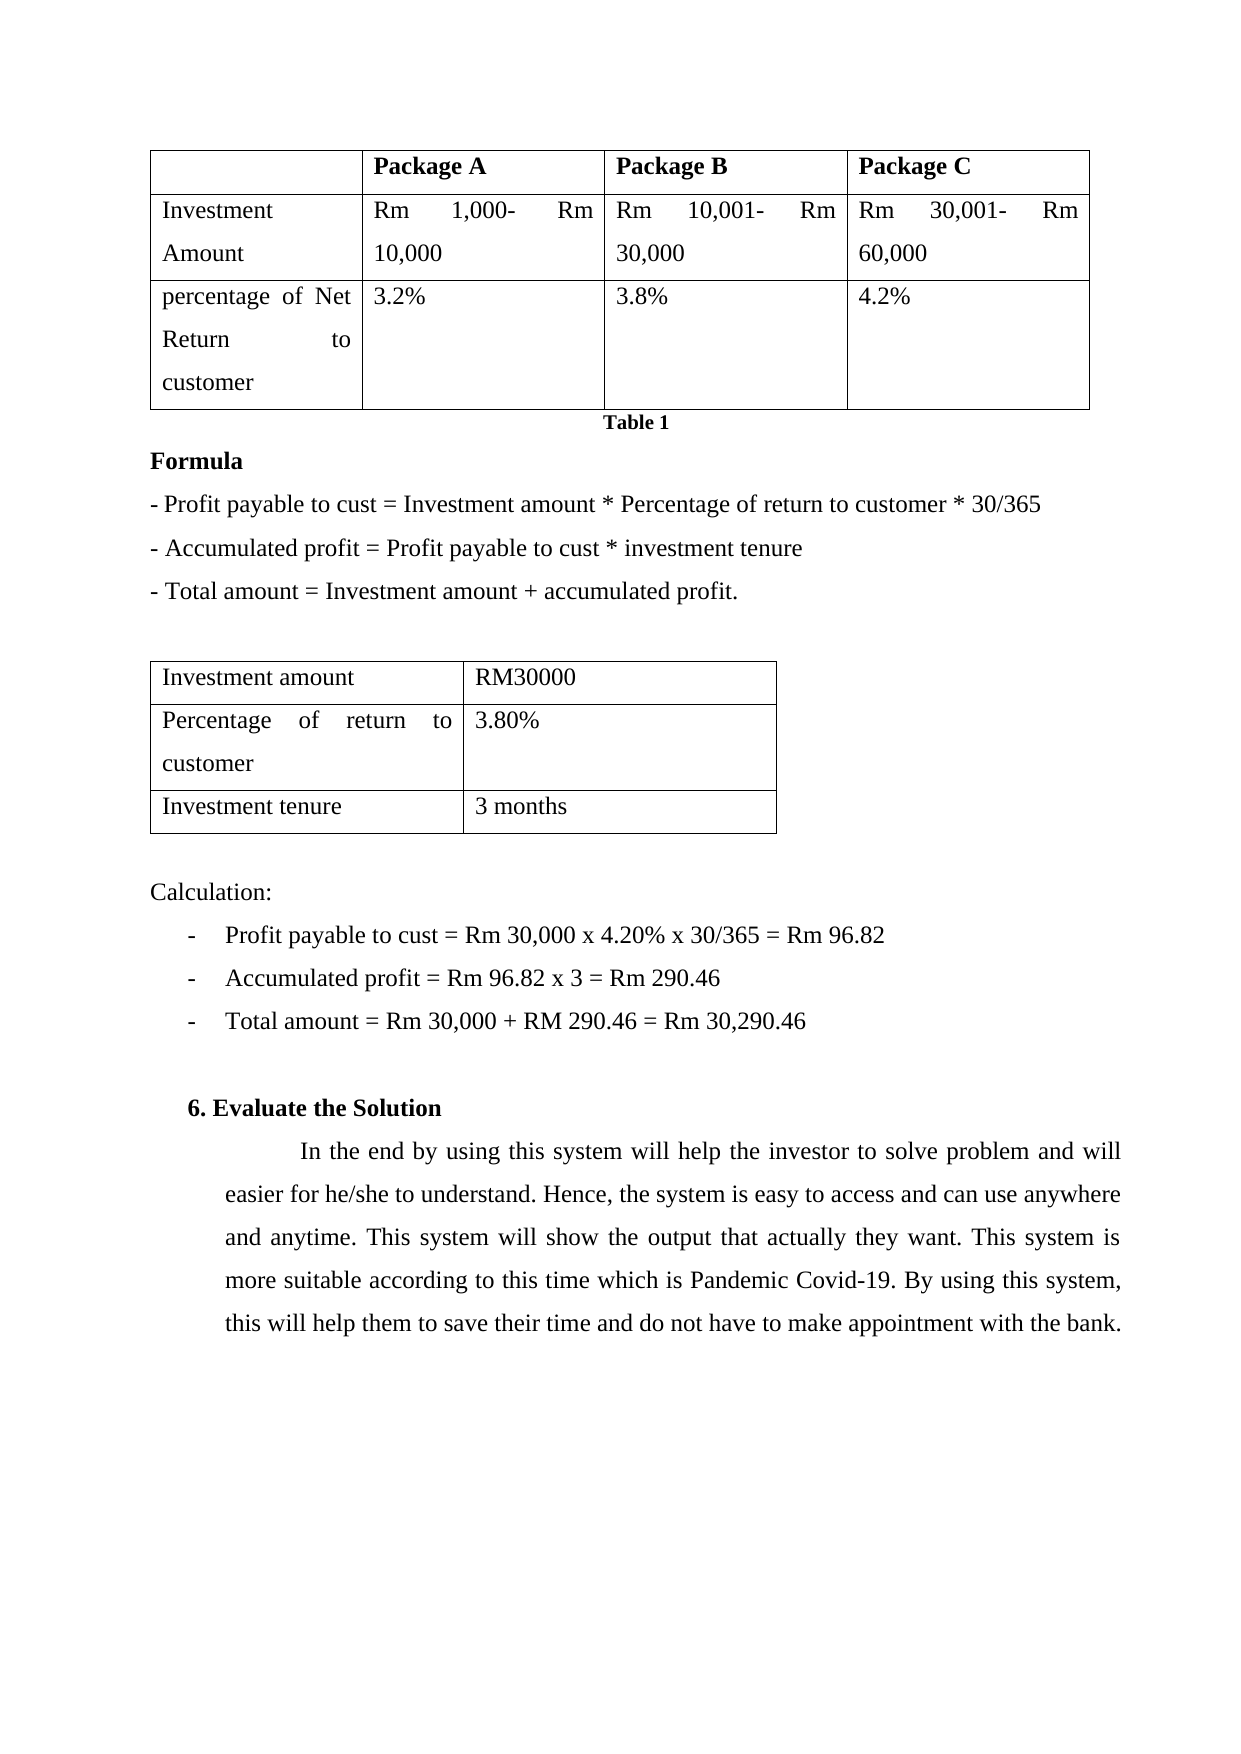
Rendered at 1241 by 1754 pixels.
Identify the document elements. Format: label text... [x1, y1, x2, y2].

list Total amount = Rm 30,000 + RM 290.46 = Rm 30,290.46 [187, 1006, 1122, 1035]
table_cell 3.2% [363, 281, 604, 409]
text 6. Evaluate the Solution [150, 1093, 1122, 1121]
text Table 1 [150, 410, 1122, 434]
table_cell 4.2% [848, 281, 1089, 409]
table_header Package B [605, 151, 847, 194]
text Formula [150, 446, 1122, 475]
text - Profit payable to cust = Investment amount * Percentage of return to customer * 30/365 [150, 489, 1122, 518]
table_cell Rm 10,001- Rm 30,000 [605, 195, 847, 280]
table_cell 3.8% [605, 281, 847, 409]
list Profit payable to cust = Rm 30,000 x 4.20% x 30/365 = Rm 96.82 [187, 920, 1122, 949]
table_cell 3 months [464, 791, 776, 833]
text - Accumulated profit = Profit payable to cust * investment tenure [150, 533, 1122, 561]
table_cell 3.80% [464, 705, 776, 790]
table_header [151, 151, 362, 194]
table_header RM30000 [464, 662, 776, 704]
table_cell Investment Amount [151, 195, 362, 280]
list Accumulated profit = Rm 96.82 x 3 = Rm 290.46 [187, 963, 1122, 992]
text - Total amount = Investment amount + accumulated profit. [150, 576, 1122, 604]
table_header Package A [363, 151, 604, 194]
table_header Investment amount [151, 662, 463, 704]
text In the end by using this system will help the investor to solve problem and will easier for he/she to understand. Hence, the system is easy to access and can use anywhere and anytime. This system will show the output that actually they want. This system is more suitable according to this time which is Pandemic Covid-19. By using this system, this will help them to save their time and do not have to make appointment with the bank. [225, 1136, 1122, 1337]
table_cell Rm 1,000- Rm 10,000 [363, 195, 604, 280]
table_cell Investment tenure [151, 791, 463, 833]
table_header Package C [848, 151, 1089, 194]
table_cell percentage of Net Return to customer [151, 281, 362, 409]
text Calculation: [150, 877, 1122, 906]
table_cell Rm 30,001- Rm 60,000 [848, 195, 1089, 280]
table_cell Percentage of return to customer [151, 705, 463, 790]
